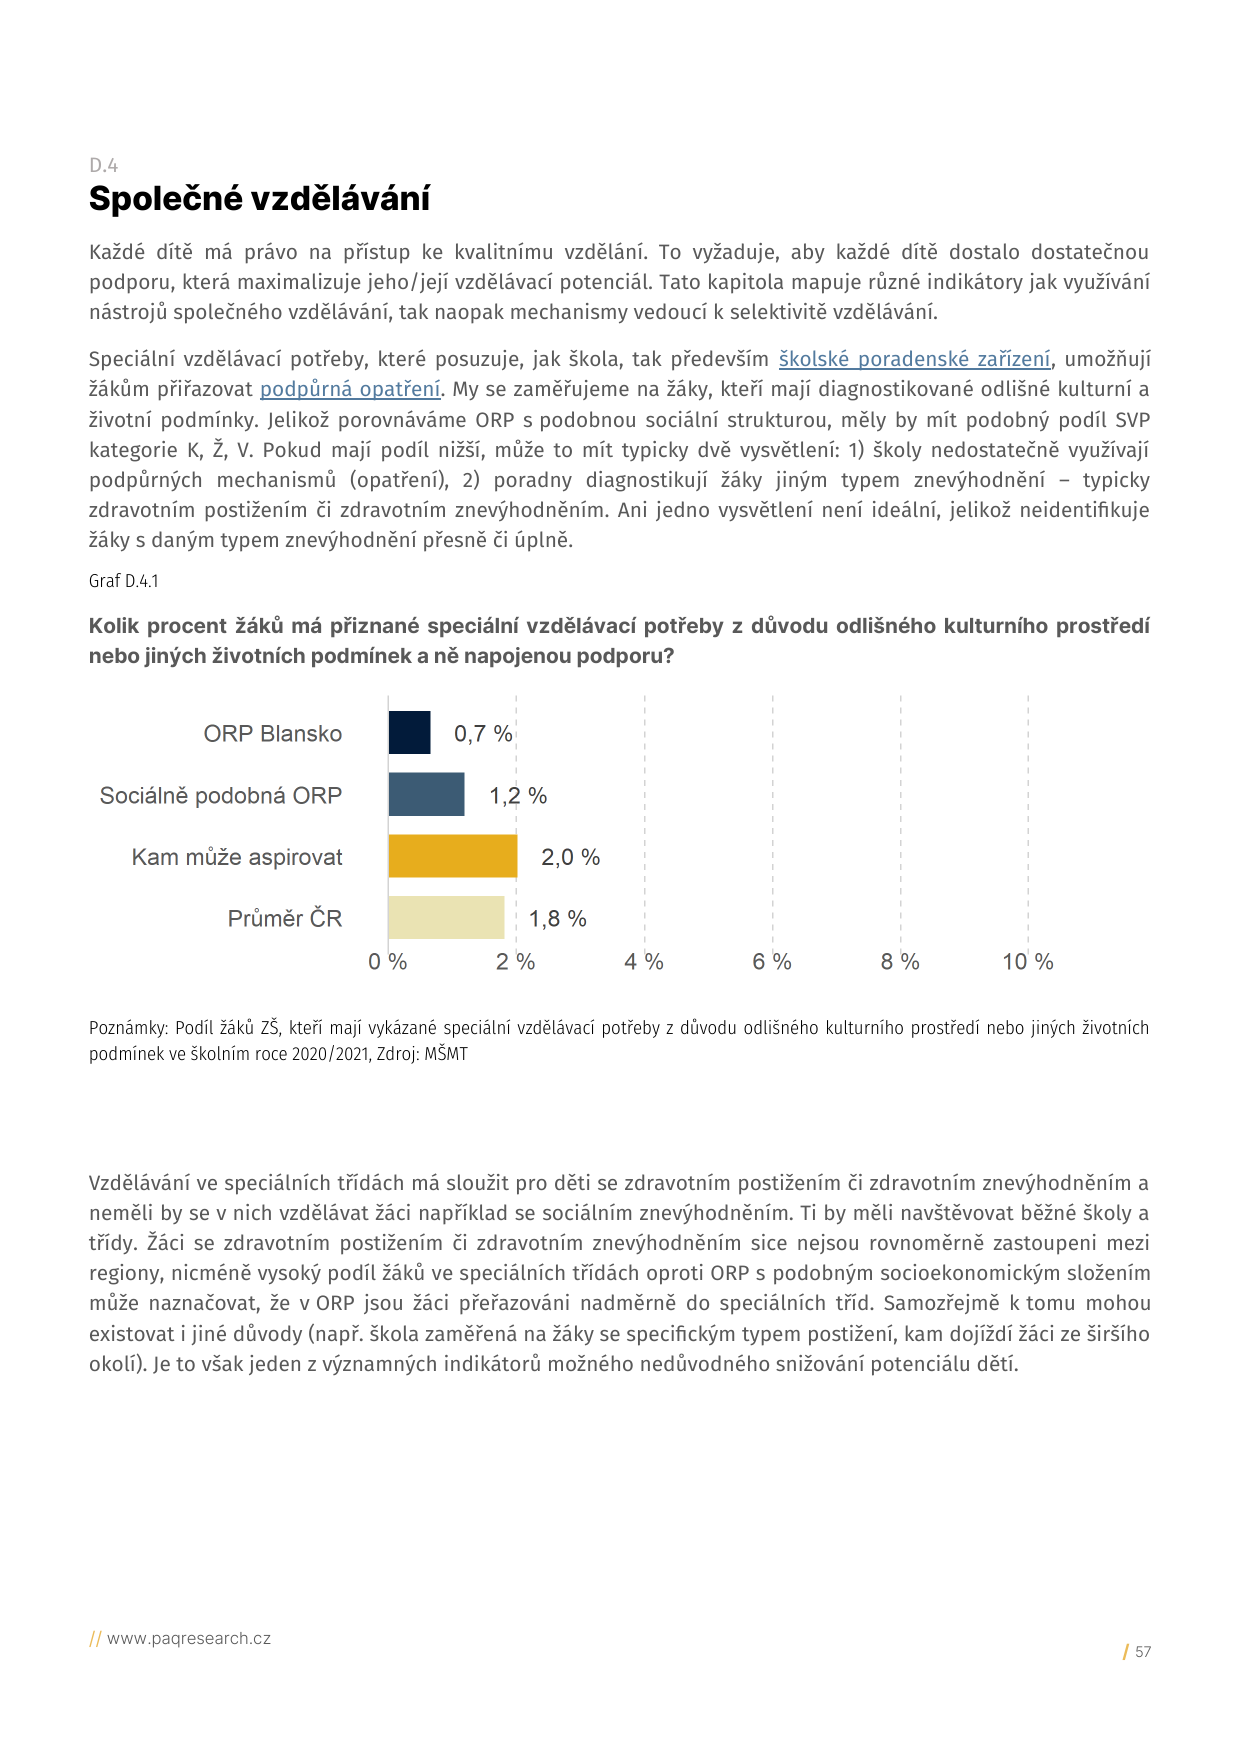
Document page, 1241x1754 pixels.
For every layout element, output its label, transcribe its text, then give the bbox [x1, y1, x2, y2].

picture [88, 668, 1139, 1001]
text Každé dítě má právo na přístup ke kvalitnímu vzdělání. To vyžaduje, aby každé dítě dostalo dostatečnou podporu, která maximalizuje jeho/její vzdělávací potenciál. Tato kapitola mapuje různé indikátory jak využívání nástrojů společného vzdělávání, tak naopak mechanismy vedoucí k selektivitě vzdělávání. [89, 235, 1152, 325]
text Speciální vzdělávací potřeby, které posuzuje, jak škola, tak především školské poradenské zařízení, umožňují žákům přiřazovat podpůrná opatření. My se zaměřujeme na žáky, kteří mají diagnostikované odlišné kulturní a životní podmínky. Jelikož porovnáváme ORP s podobnou sociální strukturou, měly by mít podobný podíl SVP kategorie K, Ž, V. Pokud mají podíl nižší, může to mít typicky dvě vysvětlení: 1) školy nedostatečně využívají podpůrných mechanismů (opatření), 2) poradny diagnostikují žáky jiným typem znevýhodnění – typicky zdravotním postižením či zdravotním znevýhodněním. Ani jedno vysvětlení není ideální, jelikož neidentifikuje žáky s daným typem znevýhodnění přesně či úplně. [89, 342, 1152, 553]
text Vzdělávání ve speciálních třídách má sloužit pro děti se zdravotním postižením či zdravotním znevýhodněním a neměli by se v nich vzdělávat žáci například se sociálním znevýhodněním. Ti by měli navštěvovat běžné školy a třídy. Žáci se zdravotním postižením či zdravotním znevýhodněním sice nejsou rovnoměrně zastoupeni mezi regiony, nicméně vysoký podíl žáků ve speciálních třídách oproti ORP s podobným socioekonomickým složením může naznačovat, že v ORP jsou žáci přeřazováni nadměrně do speciálních tříd. Samozřejmě k tomu mohou existovat i jiné důvody (např. škola zaměřená na žáky se specifickým typem postižení, kam dojíždí žáci ze širšího okolí). Je to však jeden z významných indikátorů možného nedůvodného snižování potenciálu dětí. [89, 1165, 1152, 1377]
text Graf D.4.1 [89, 570, 1152, 593]
subtitle Společné vzdělávání [89, 178, 1152, 218]
text Kolik procent žáků má přiznané speciální vzdělávací potřeby z důvodu odlišného kulturního prostředí nebo jiných životních podmínek a ně napojenou podporu? [89, 608, 1152, 669]
text Poznámky: Podíl žáků ZŠ, kteří mají vykázané speciální vzdělávací potřeby z důvodu odlišného kulturního prostředí nebo jiných životních podmínek ve školním roce 2020/2021, Zdroj: MŠMT [89, 1017, 1152, 1065]
text D.4 [89, 148, 1152, 178]
